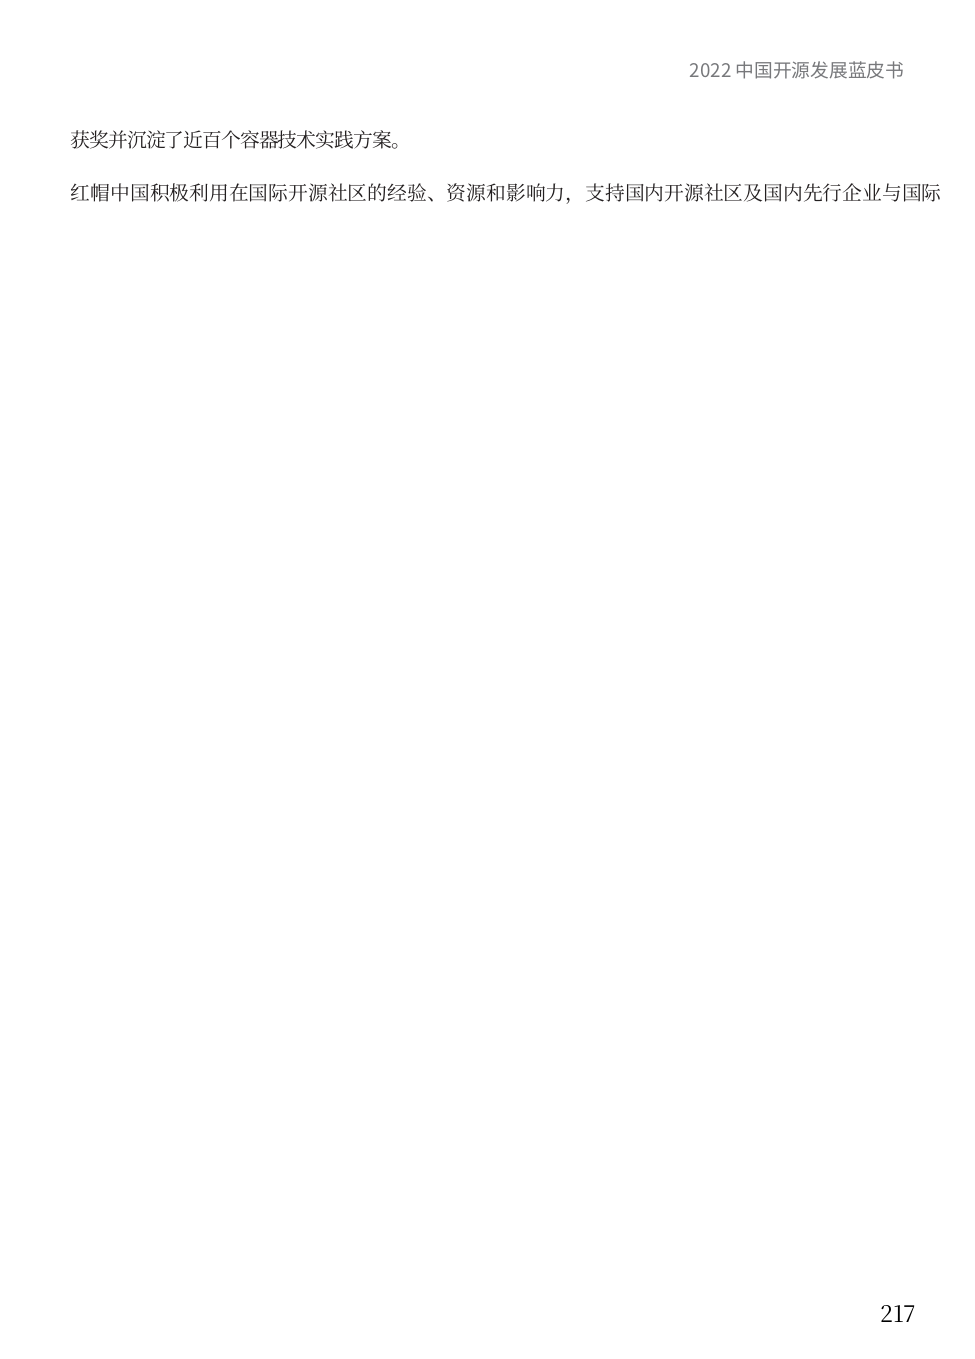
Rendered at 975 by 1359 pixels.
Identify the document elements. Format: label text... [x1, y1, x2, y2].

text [70, 125, 909, 153]
text 红帽中国积极利用在国际开源社区的经验、资源和影响力，支持国内开源社区及国内先行企业与国际 [71, 178, 950, 206]
